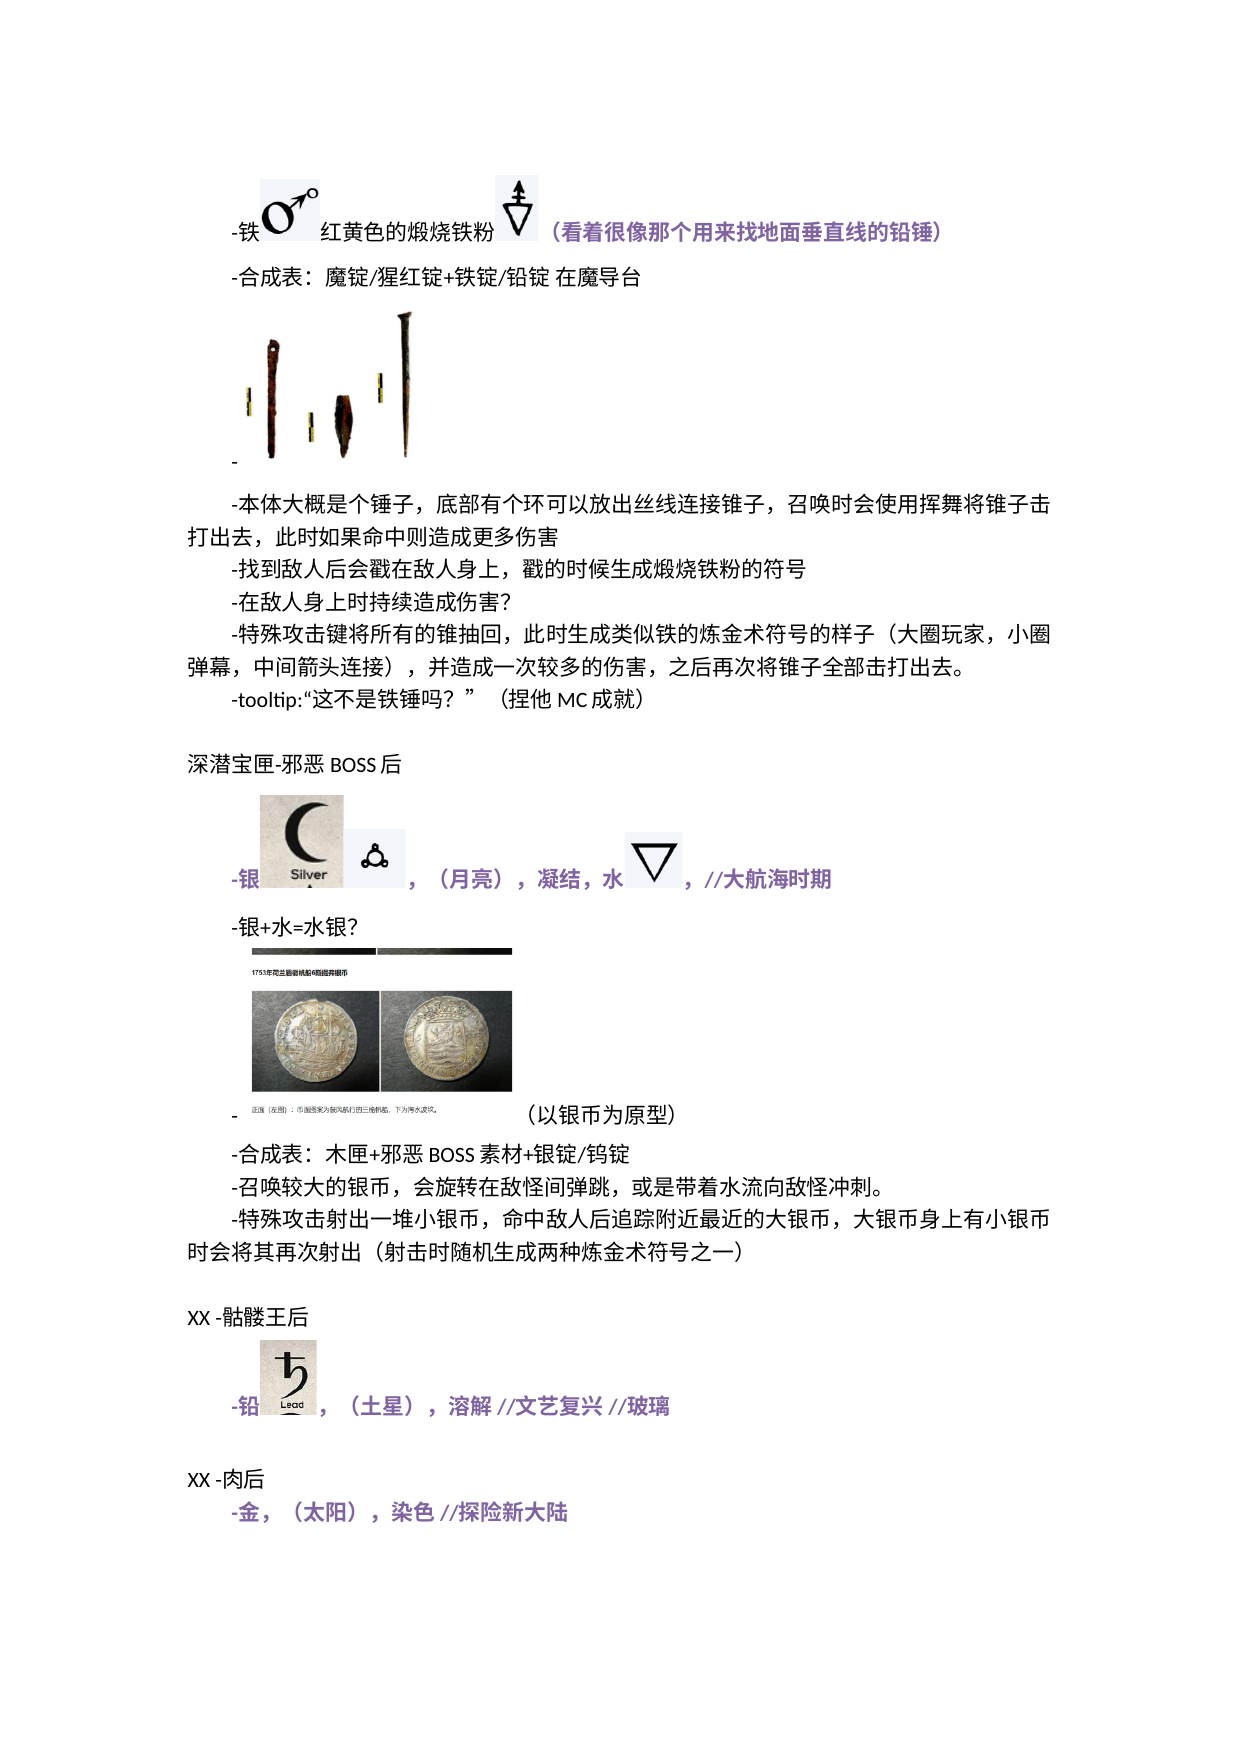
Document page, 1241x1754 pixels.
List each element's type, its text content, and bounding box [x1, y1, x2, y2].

picture [494, 175, 539, 241]
text -银，（月亮），凝结，水，//大航海时期 [187, 779, 1053, 909]
text XX -骷髅王后 [187, 1299, 1053, 1332]
text -特殊攻击键将所有的锥抽回，此时生成类似铁的炼金术符号的样子（大圈玩家，小圈弹幕，中间箭头连接），并造成一次较多的伤害，之后再次将锥子全部击打出去。 [187, 617, 1053, 682]
text -合成表：魔锭/猩红锭+铁锭/铅锭 在魔导台 [187, 259, 1053, 292]
text 深潜宝匣-邪恶BOSS后 [187, 747, 1053, 779]
picture [237, 948, 515, 1124]
text -找到敌人后会戳在敌人身上，戳的时候生成煅烧铁粉的符号 [187, 552, 1053, 584]
text -特殊攻击射出一堆小银币，命中敌人后追踪附近最近的大银币，大银币身上有小银币时会将其再次射出（射击时随机生成两种炼金术符号之一） [187, 1202, 1053, 1267]
text -tooltip:“这不是铁锤吗？”（捏他MC成就） [187, 682, 1053, 714]
picture [259, 179, 320, 241]
text -召唤较大的银币，会旋转在敌怪间弹跳，或是带着水流向敌怪冲刺。 [187, 1169, 1053, 1202]
picture [259, 795, 406, 888]
text - [187, 292, 1053, 487]
picture [237, 304, 419, 470]
text -金，（太阳），染色 //探险新大陆 [187, 1494, 1053, 1527]
text -铁红黄色的煅烧铁粉（看着很像那个用来找地面垂直线的铅锤） [187, 162, 1053, 259]
text -银+水=水银？ [187, 909, 1053, 942]
text -铅，（土星），溶解 //文艺复兴 //玻璃 [187, 1332, 1053, 1429]
picture [259, 1340, 317, 1415]
picture [624, 832, 683, 888]
text XX -肉后 [187, 1462, 1053, 1494]
text -在敌人身上时持续造成伤害？ [187, 584, 1053, 617]
text -本体大概是个锤子，底部有个环可以放出丝线连接锥子，召唤时会使用挥舞将锥子击打出去，此时如果命中则造成更多伤害 [187, 487, 1053, 552]
text -合成表：木匣+邪恶BOSS素材+银锭/钨锭 [187, 1137, 1053, 1169]
